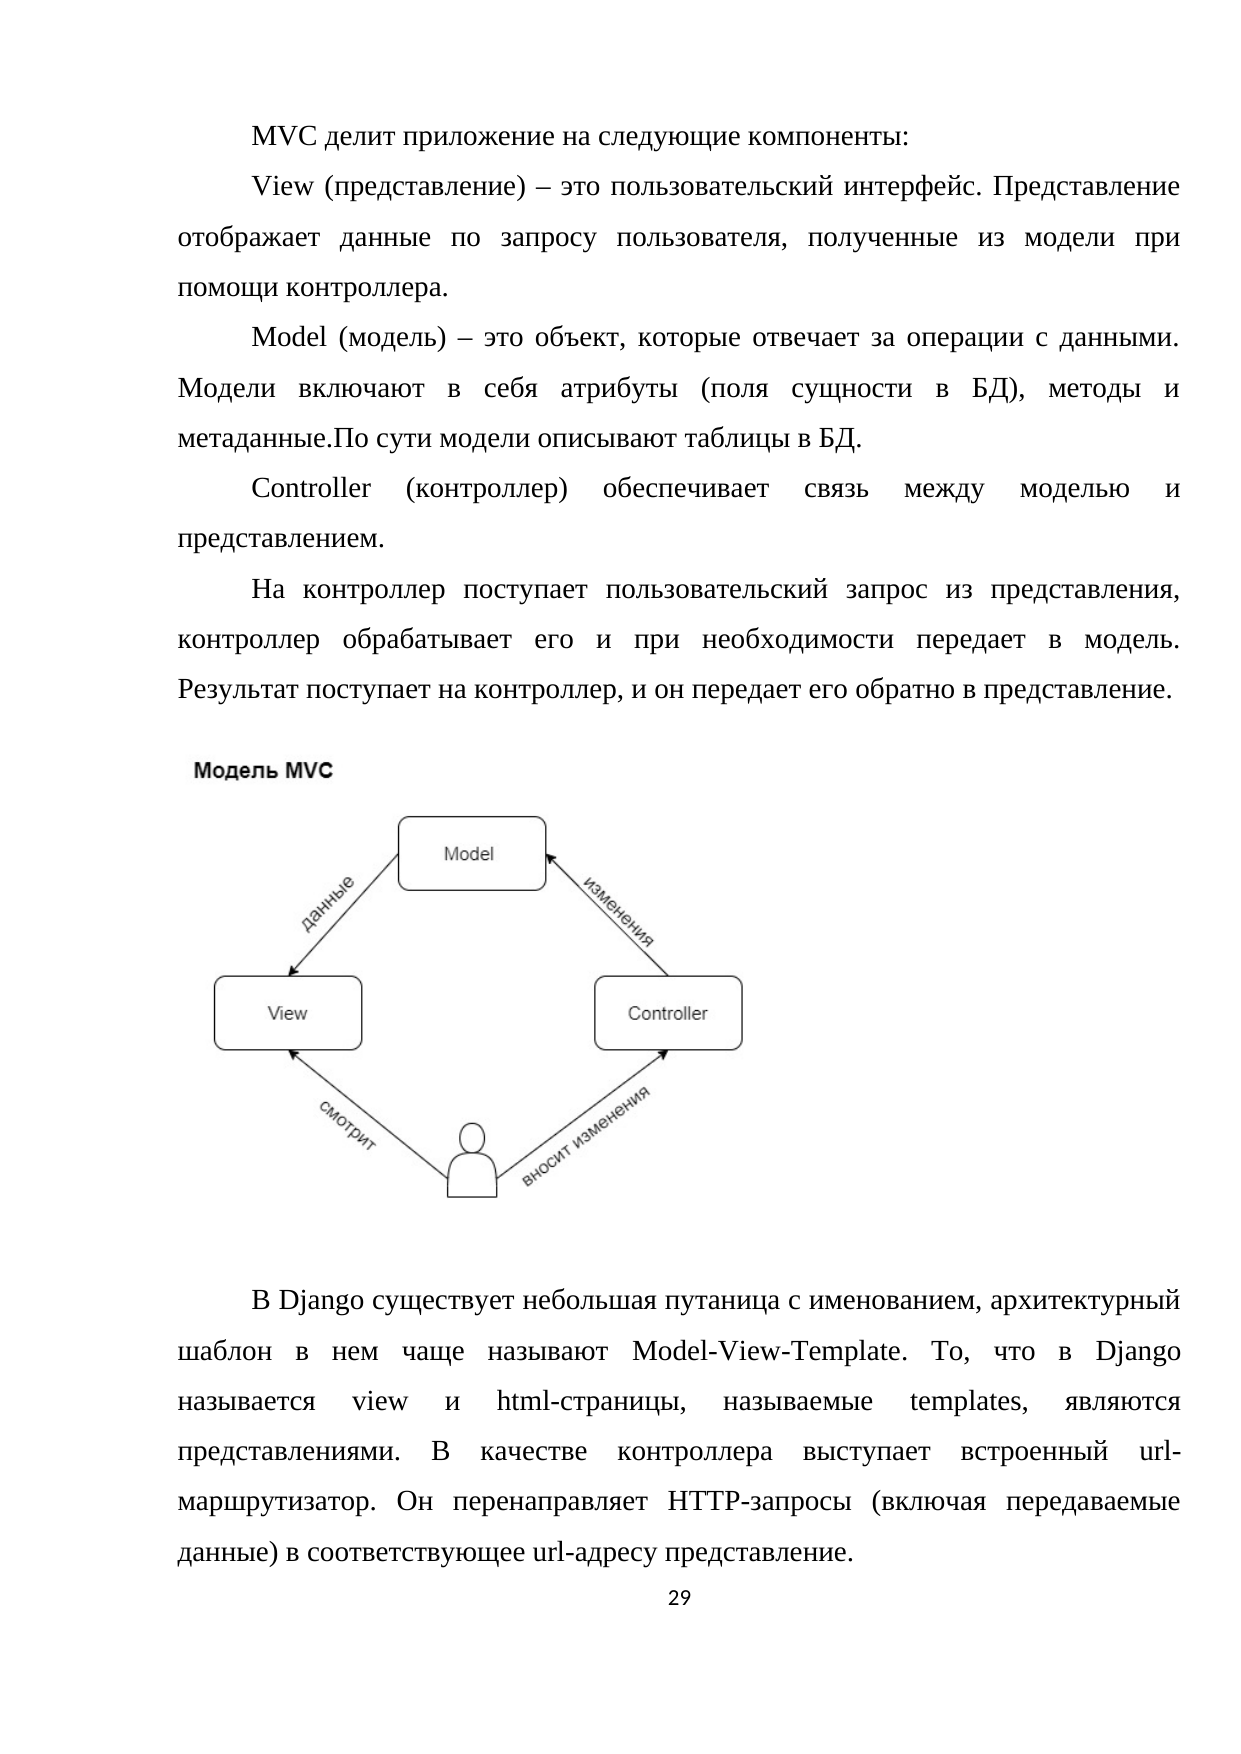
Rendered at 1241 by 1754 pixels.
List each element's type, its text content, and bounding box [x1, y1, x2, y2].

picture [176, 745, 744, 1199]
text Model (модель) – это объект, которые отвечает за операции с данными. Модели включают в себя атрибуты (поля сущности в БД), методы и метаданные.По сути модели описывают таблицы в БД. [177, 319, 1181, 453]
text View (представление) – это пользовательский интерфейс. Представление отображает данные по запросу пользователя, полученные из модели при помощи контроллера. [177, 168, 1181, 303]
text На контроллер поступает пользовательский запрос из представления, контроллер обрабатывает его и при необходимости передает в модель. Результат поступает на контроллер, и он передает его обратно в представление. [177, 571, 1181, 705]
text Controller (контроллер) обеспечивает связь между моделью и представлением. [177, 470, 1181, 554]
text В Django существует небольшая путаница с именованием, архитектурный шаблон в нем чаще называют Model-View-Template. То, что в Django называется view и html-страницы, называемые templates, являются представлениями. В качестве контроллера выступает встроенный url-маршрутизатор. Он перенаправляет HTTP-запросы (включая передаваемые данные) в соответствующее url-адресу представление. [177, 1282, 1181, 1567]
text MVC делит приложение на следующие компоненты: [177, 118, 1181, 152]
